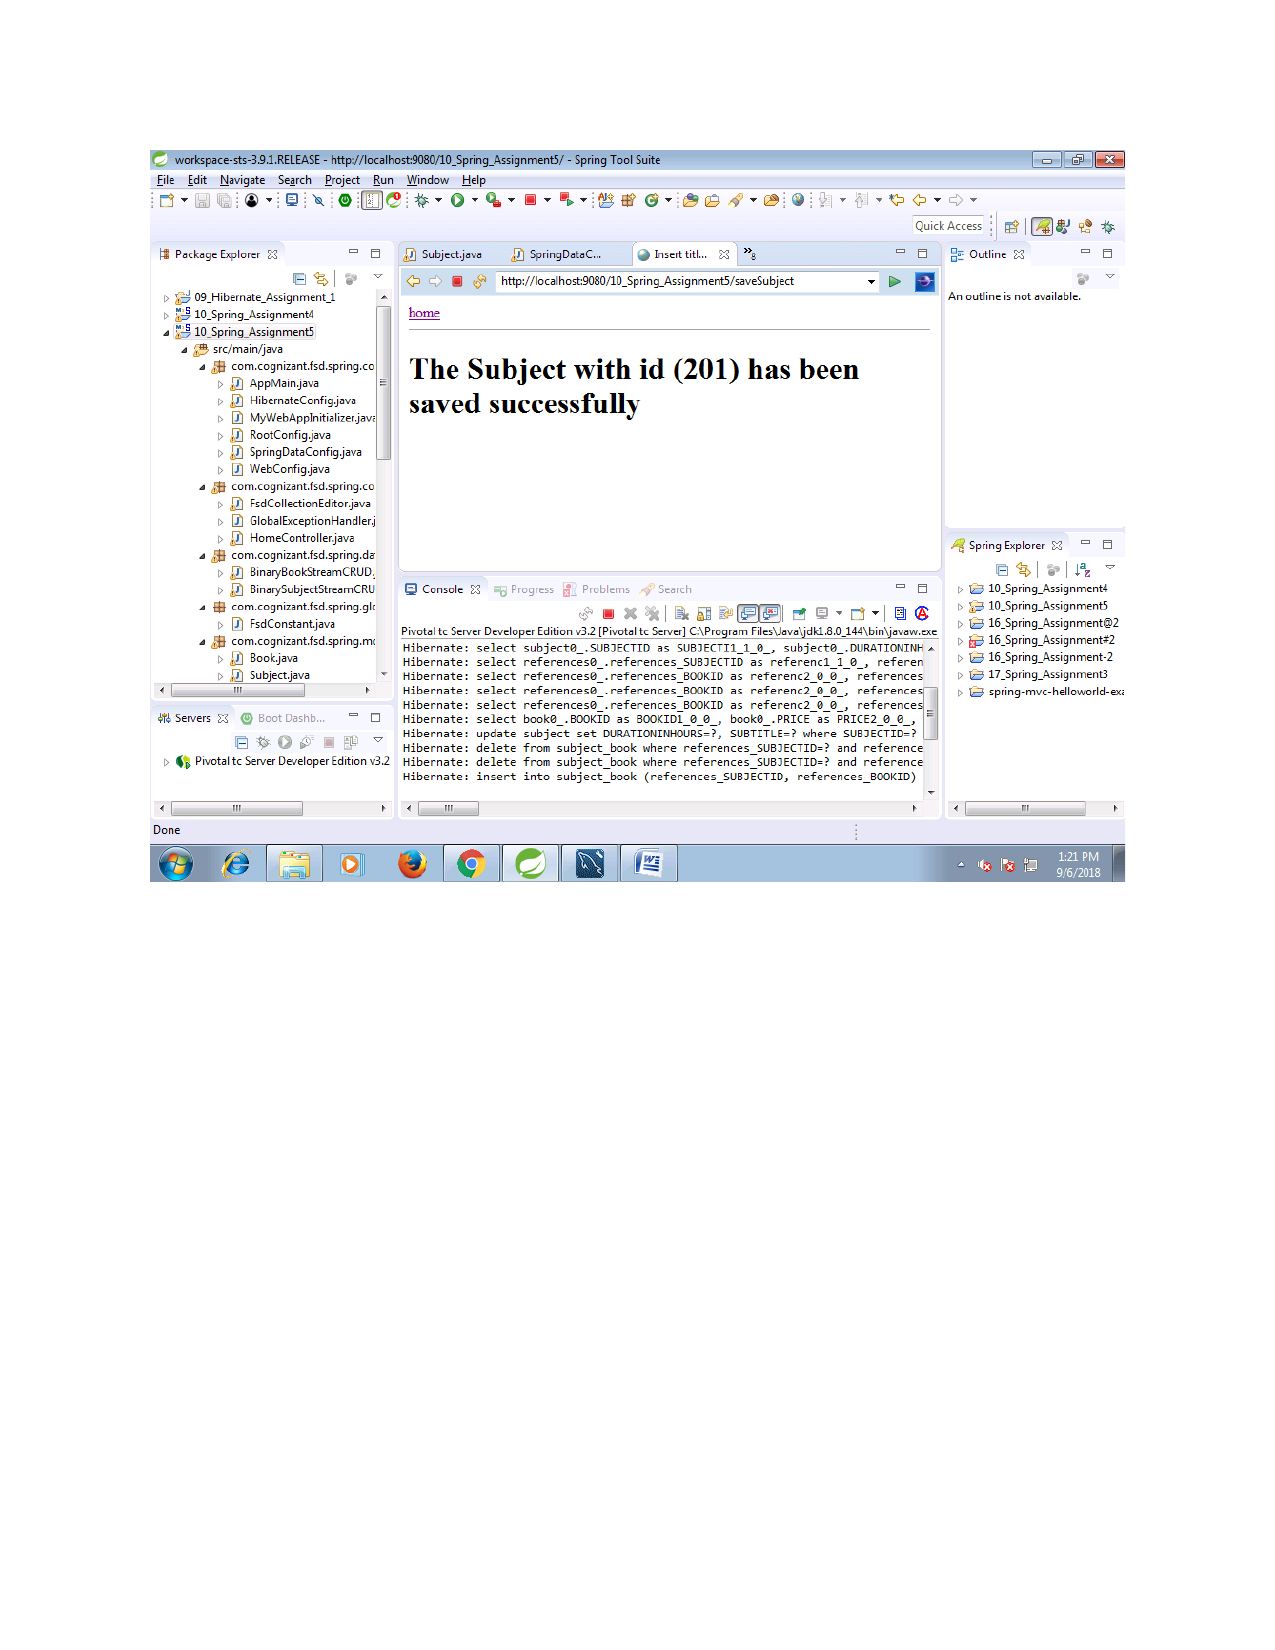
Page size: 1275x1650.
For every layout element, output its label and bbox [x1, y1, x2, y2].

picture [150, 150, 1125, 882]
